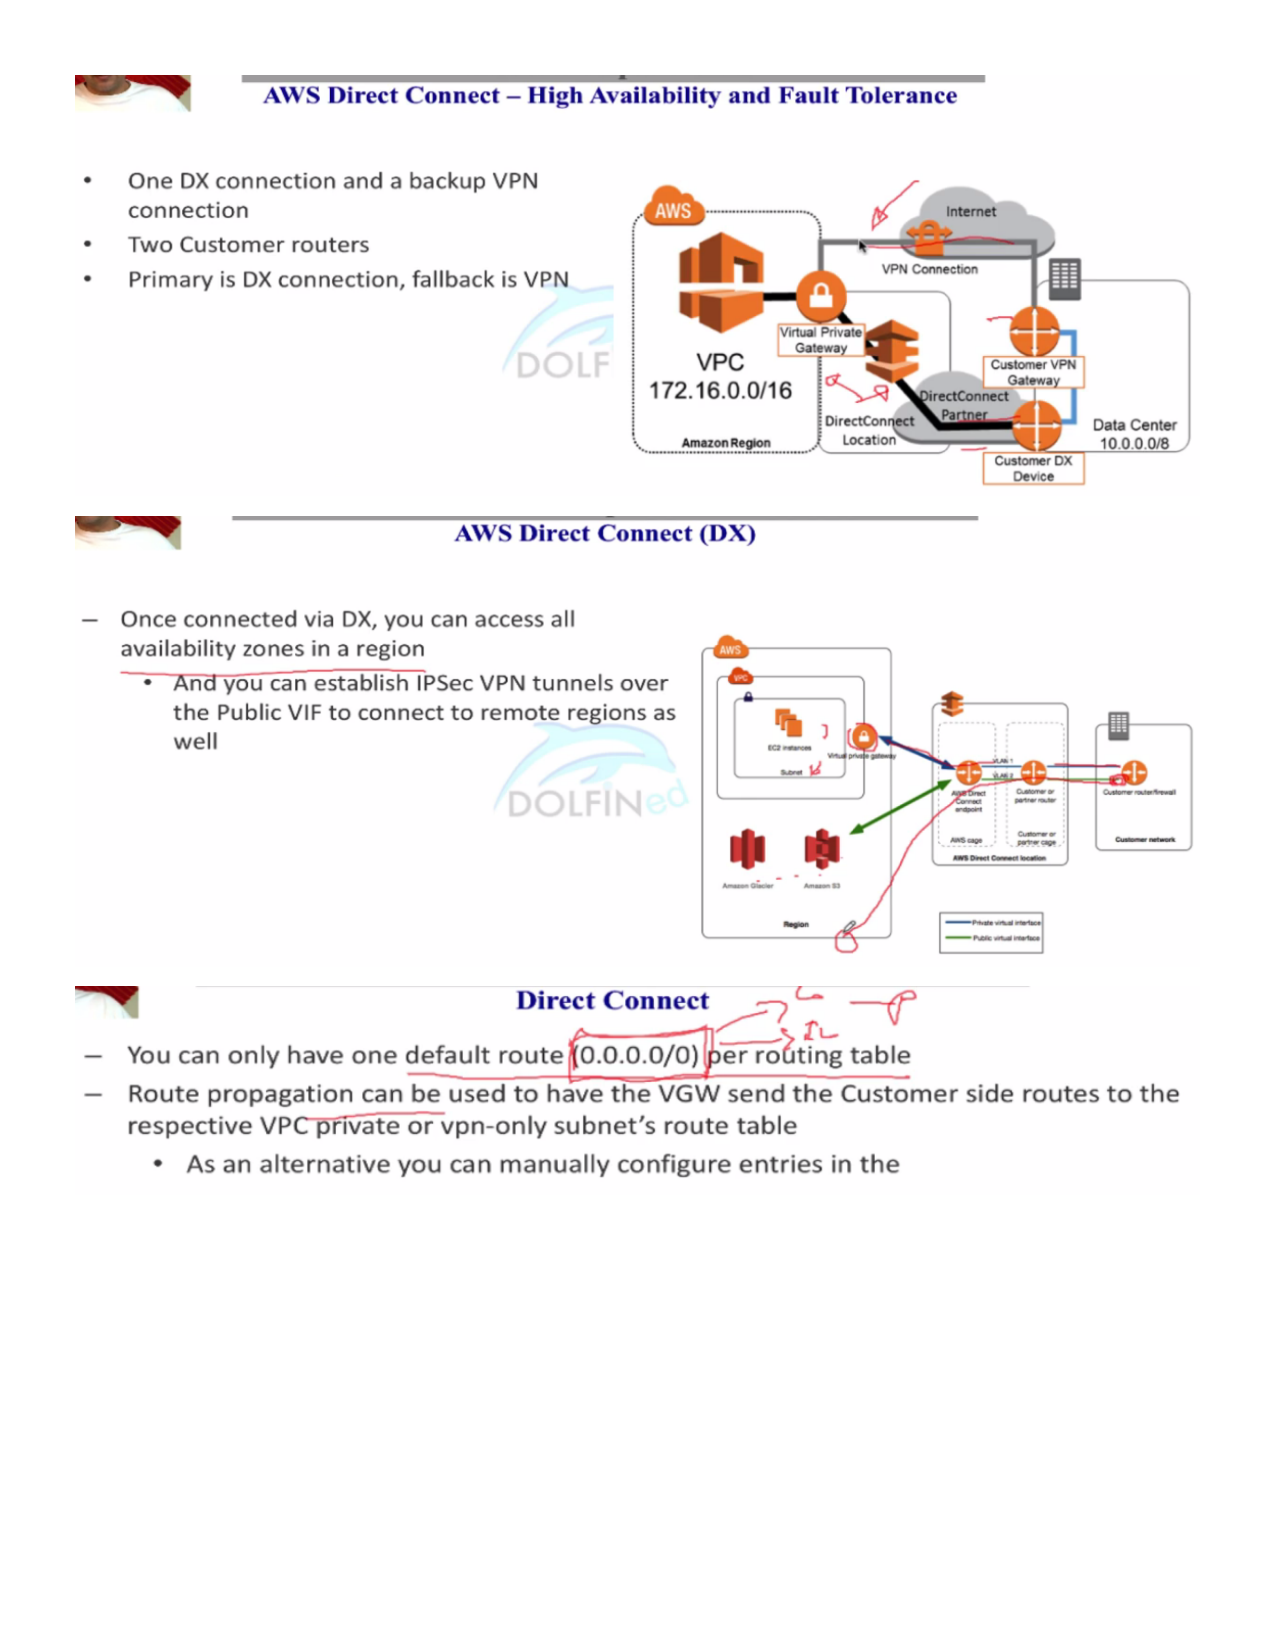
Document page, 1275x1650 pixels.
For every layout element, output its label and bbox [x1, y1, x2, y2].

picture [75, 516, 1200, 967]
picture [75, 986, 1200, 1195]
picture [75, 75, 1200, 496]
